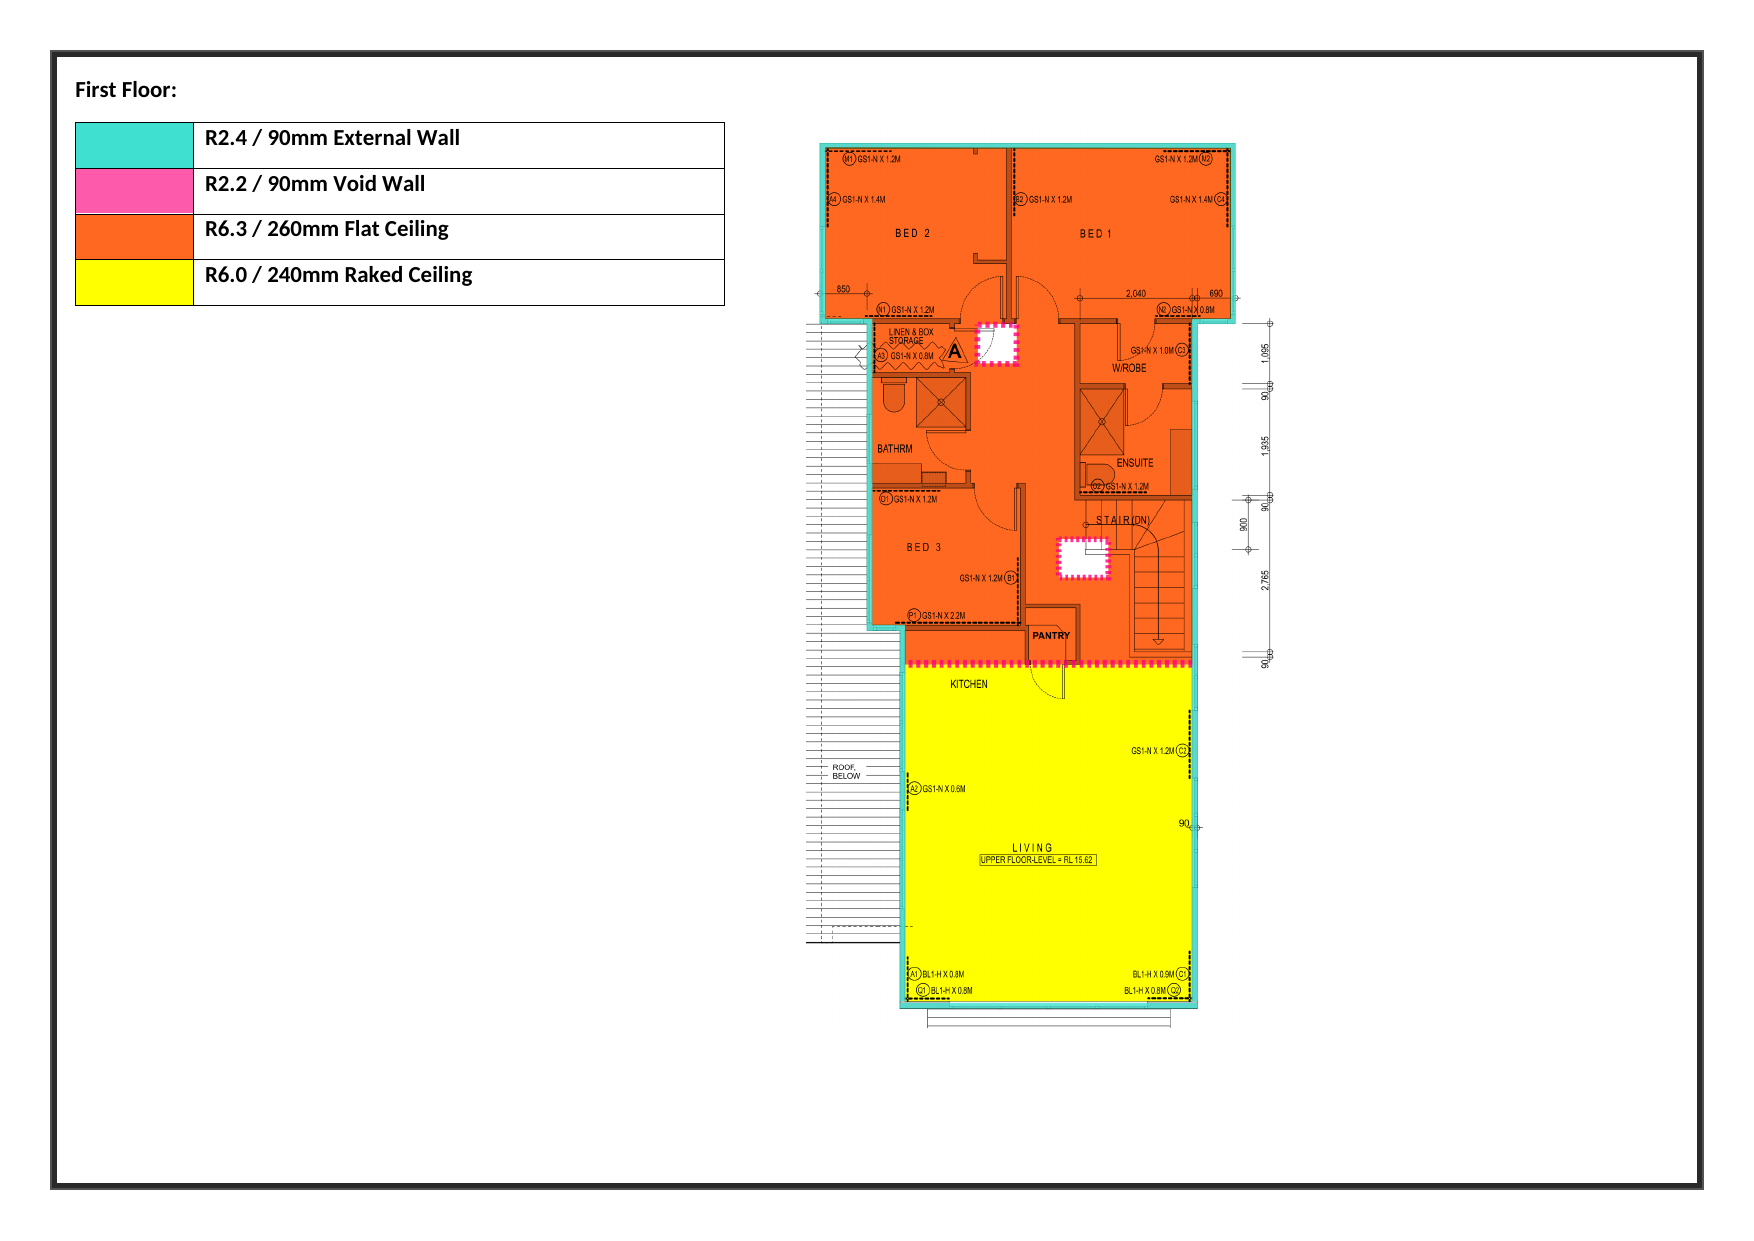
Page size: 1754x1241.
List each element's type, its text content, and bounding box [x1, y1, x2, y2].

text First Floor: [75, 75, 1679, 103]
table_cell [76, 260, 193, 305]
picture [806, 127, 1274, 1028]
table_cell [76, 169, 193, 213]
table_header R2.4 / 90mm External Wall [194, 123, 724, 168]
table_cell R6.0 / 240mm Raked Ceiling [194, 260, 724, 305]
table_header [76, 123, 193, 168]
table_cell R2.2 / 90mm Void Wall [194, 169, 724, 213]
table_cell [76, 215, 193, 259]
table_cell R6.3 / 260mm Flat Ceiling [194, 215, 724, 259]
